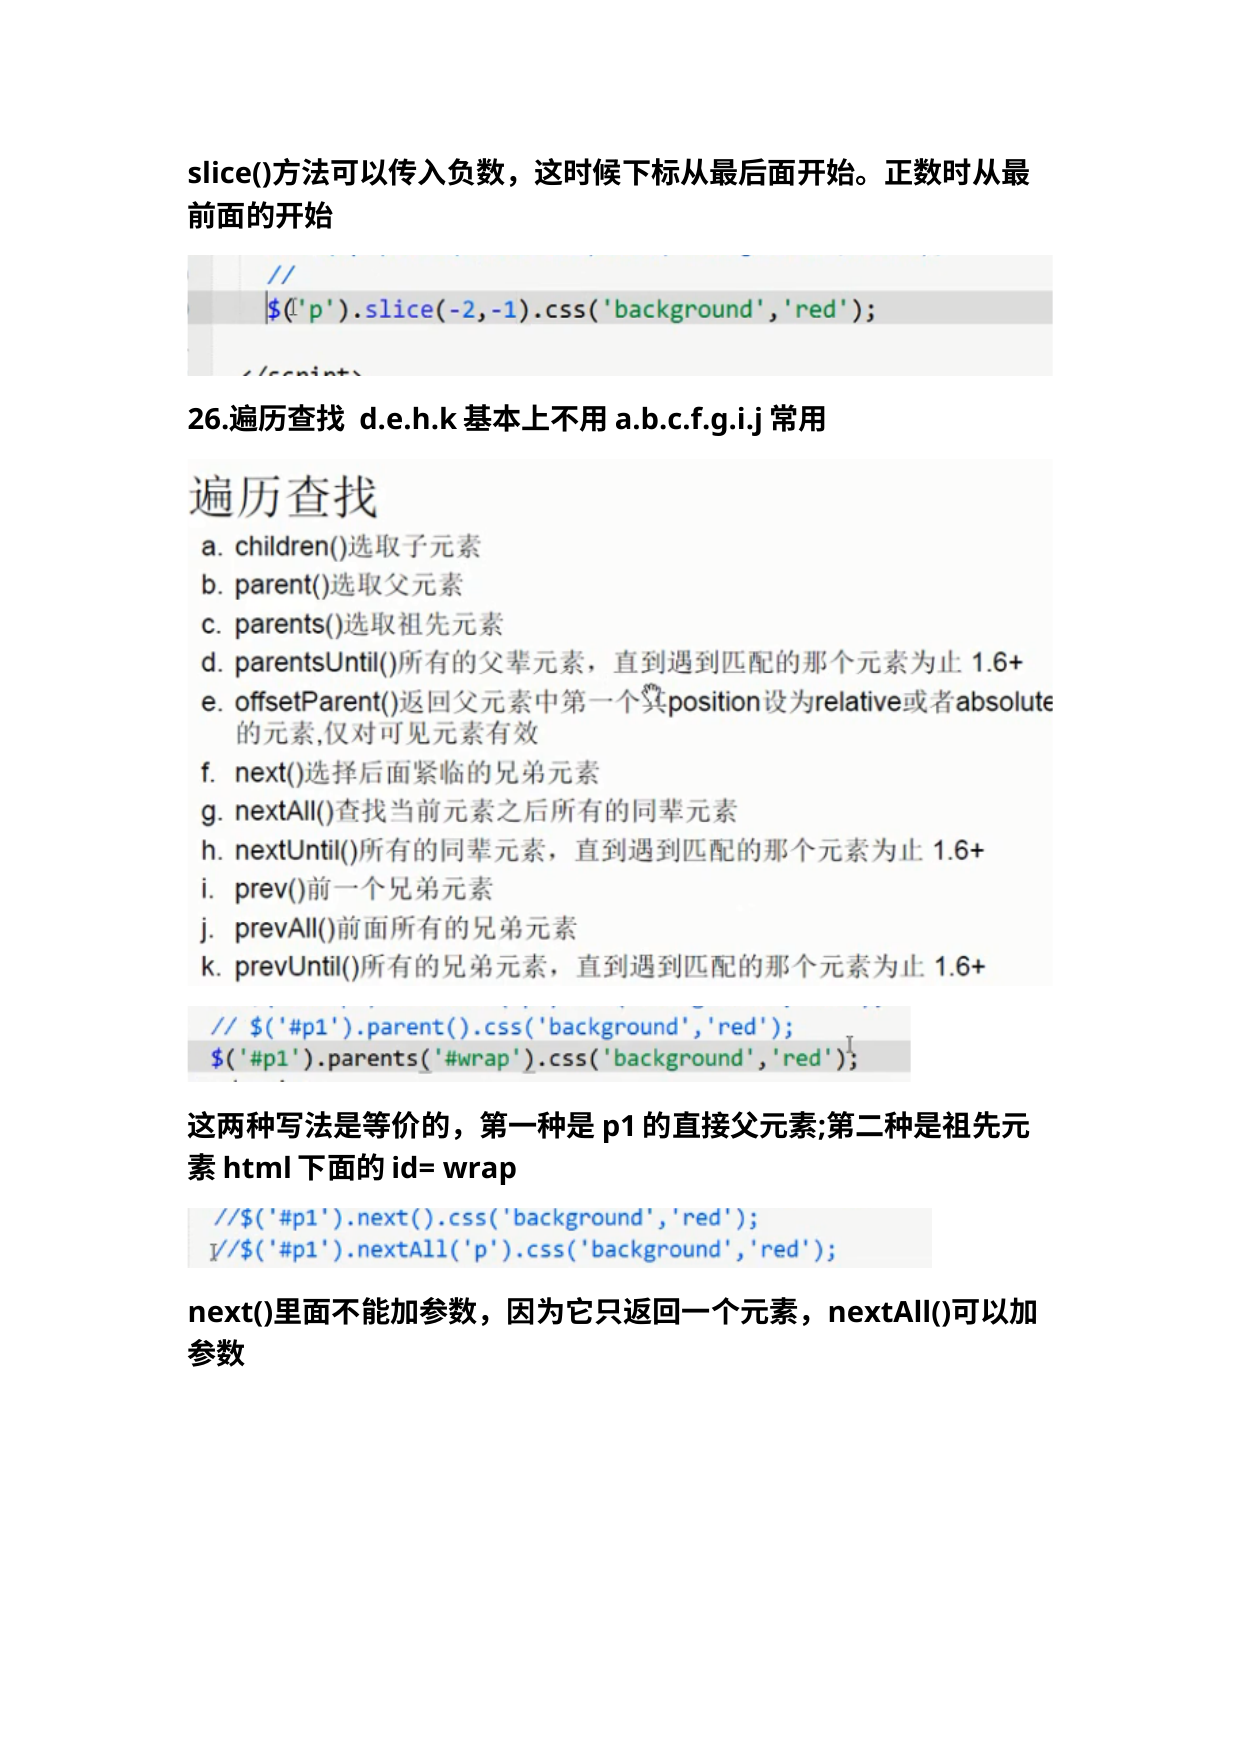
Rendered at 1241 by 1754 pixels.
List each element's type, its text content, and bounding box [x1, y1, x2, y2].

picture [187, 459, 1053, 986]
picture [187, 255, 1053, 376]
picture [187, 1006, 911, 1082]
picture [187, 1208, 932, 1268]
text 这两种写法是等价的，第一种是p1的直接父元素;第二种是祖先元素html下面的id= wrap [187, 1102, 1053, 1187]
text slice()方法可以传入负数，这时候下标从最后面开始。正数时从最前面的开始 [187, 150, 1053, 235]
text 26.遍历查找 d.e.h.k基本上不用a.b.c.f.g.i.j常用 [187, 396, 1053, 438]
text next()里面不能加参数，因为它只返回一个元素，nextAll()可以加参数 [187, 1288, 1053, 1373]
